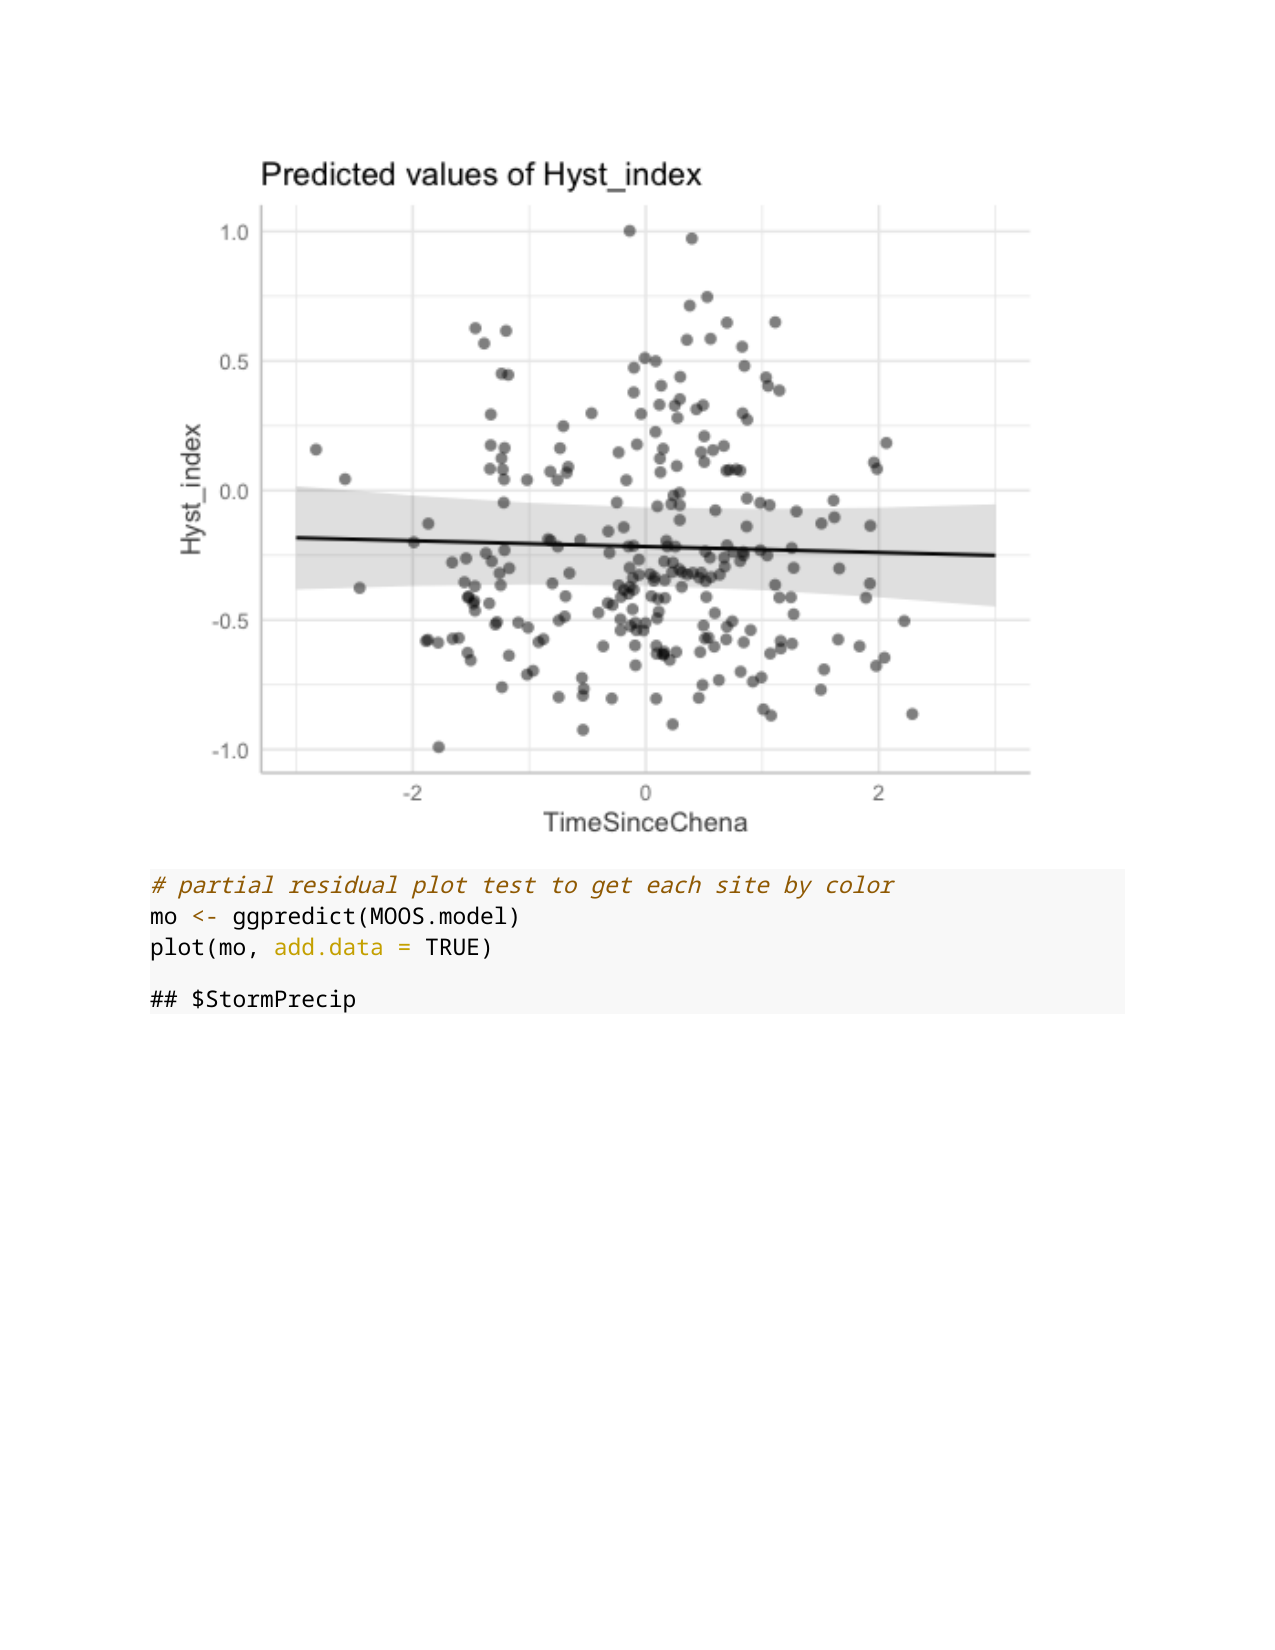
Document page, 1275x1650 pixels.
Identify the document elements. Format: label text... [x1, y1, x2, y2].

text ## $StormPrecip [150, 983, 1125, 1014]
text # partial residual plot test to get each site by color mo <- ggpredict(MOOS.model) plot(mo, add.data = TRUE) [494, 869, 1125, 962]
picture [168, 150, 1044, 850]
